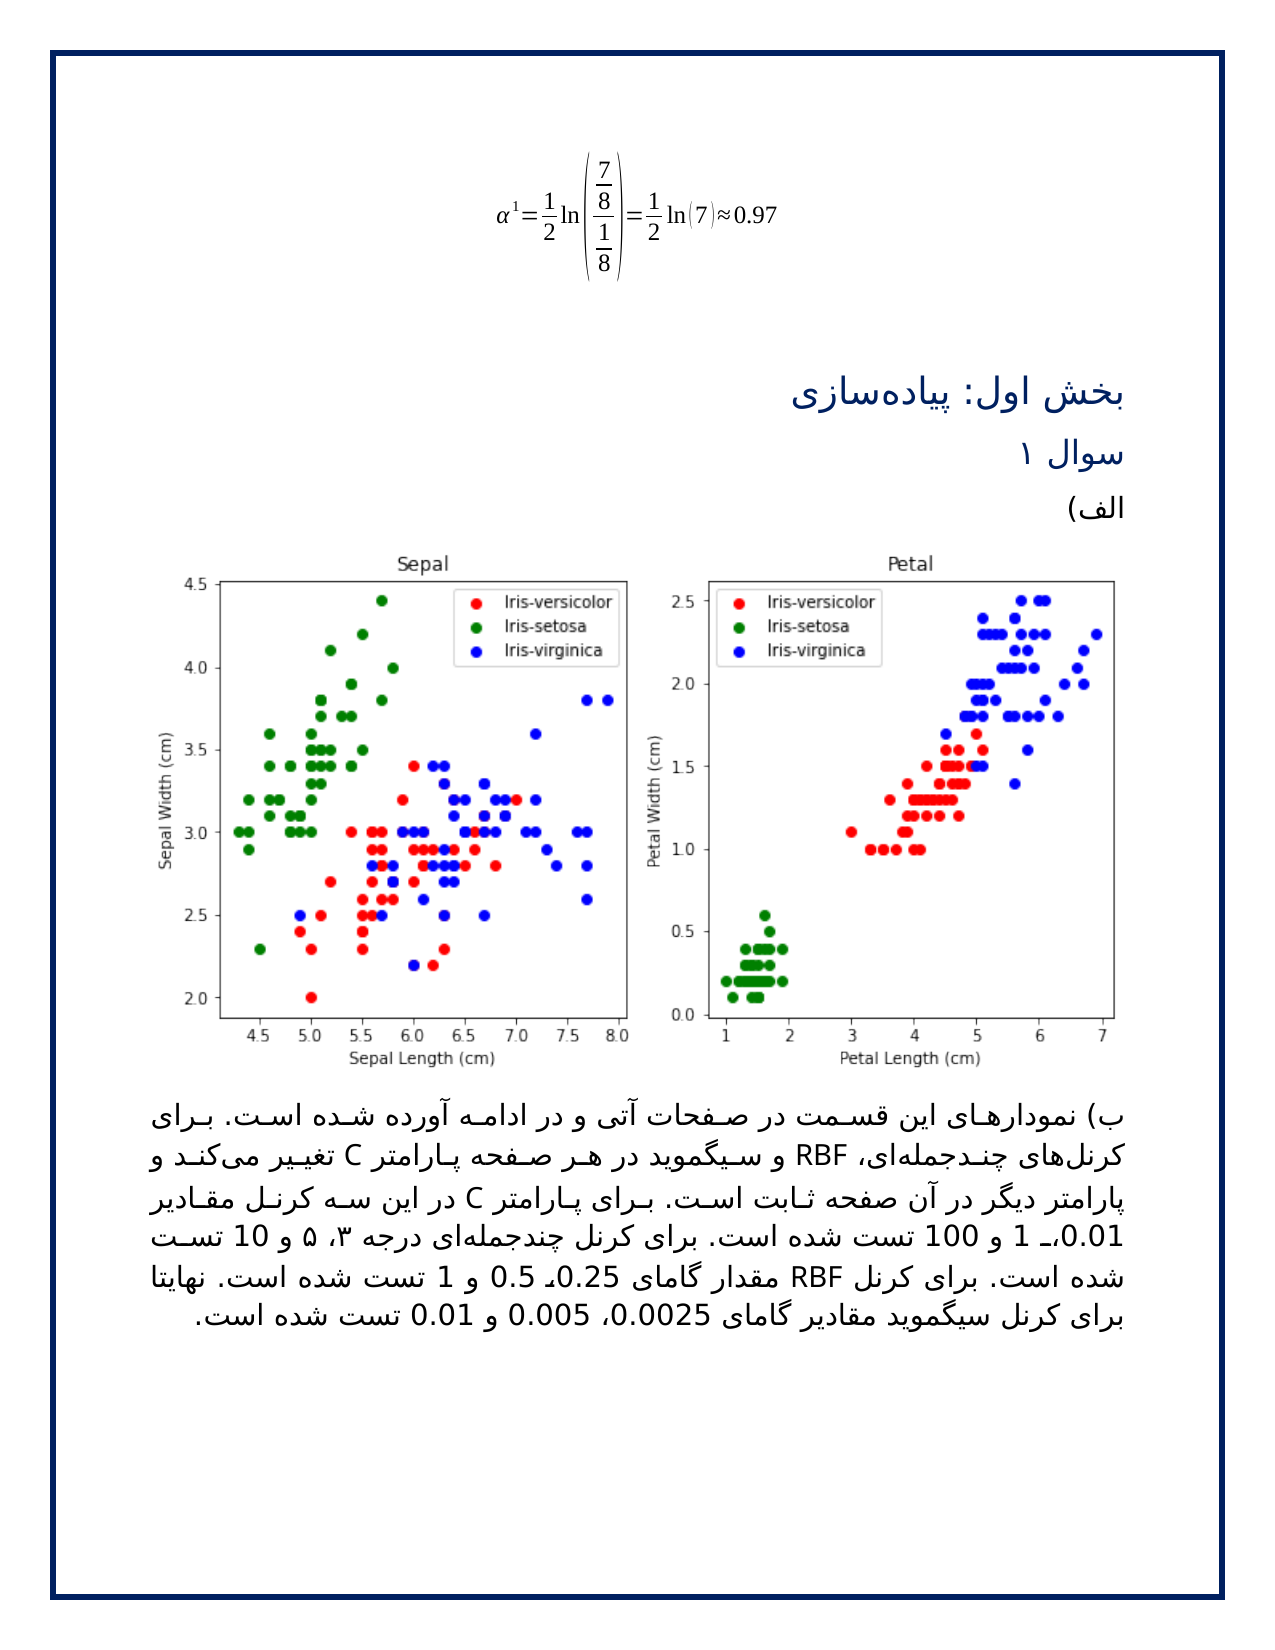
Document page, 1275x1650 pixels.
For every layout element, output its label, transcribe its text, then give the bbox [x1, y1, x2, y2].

text بخش اول: پیاده‌سازی [150, 369, 1125, 413]
text سوال ۱ [150, 433, 1125, 472]
text الف) [150, 492, 1125, 526]
text ب) نمودار‌های این قسمت در صفحات آتی و در ادامه آورده شده است. برای کرنل‌های چندجمله‌ای، RBF‌ و سیگموید در هر صفحه پارامتر C تغییر می‌کند و پارامتر دیگر در آن صفحه ثابت است. برای پارامتر C در این سه کرنل مقادیر 0.01، 1 و 100 تست شده است. برای کرنل چندجمله‌ای درجه ۳، ۵ و 10 تست شده است. برای کرنل RBF مقدار گامای 0.25، 0.5 و 1 تست شده است. نهایتا برای کرنل سیگموید مقادیر گامای 0.0025، 0.005 و 0.01 تست شده است. [150, 1098, 1125, 1332]
picture [150, 545, 1125, 1079]
